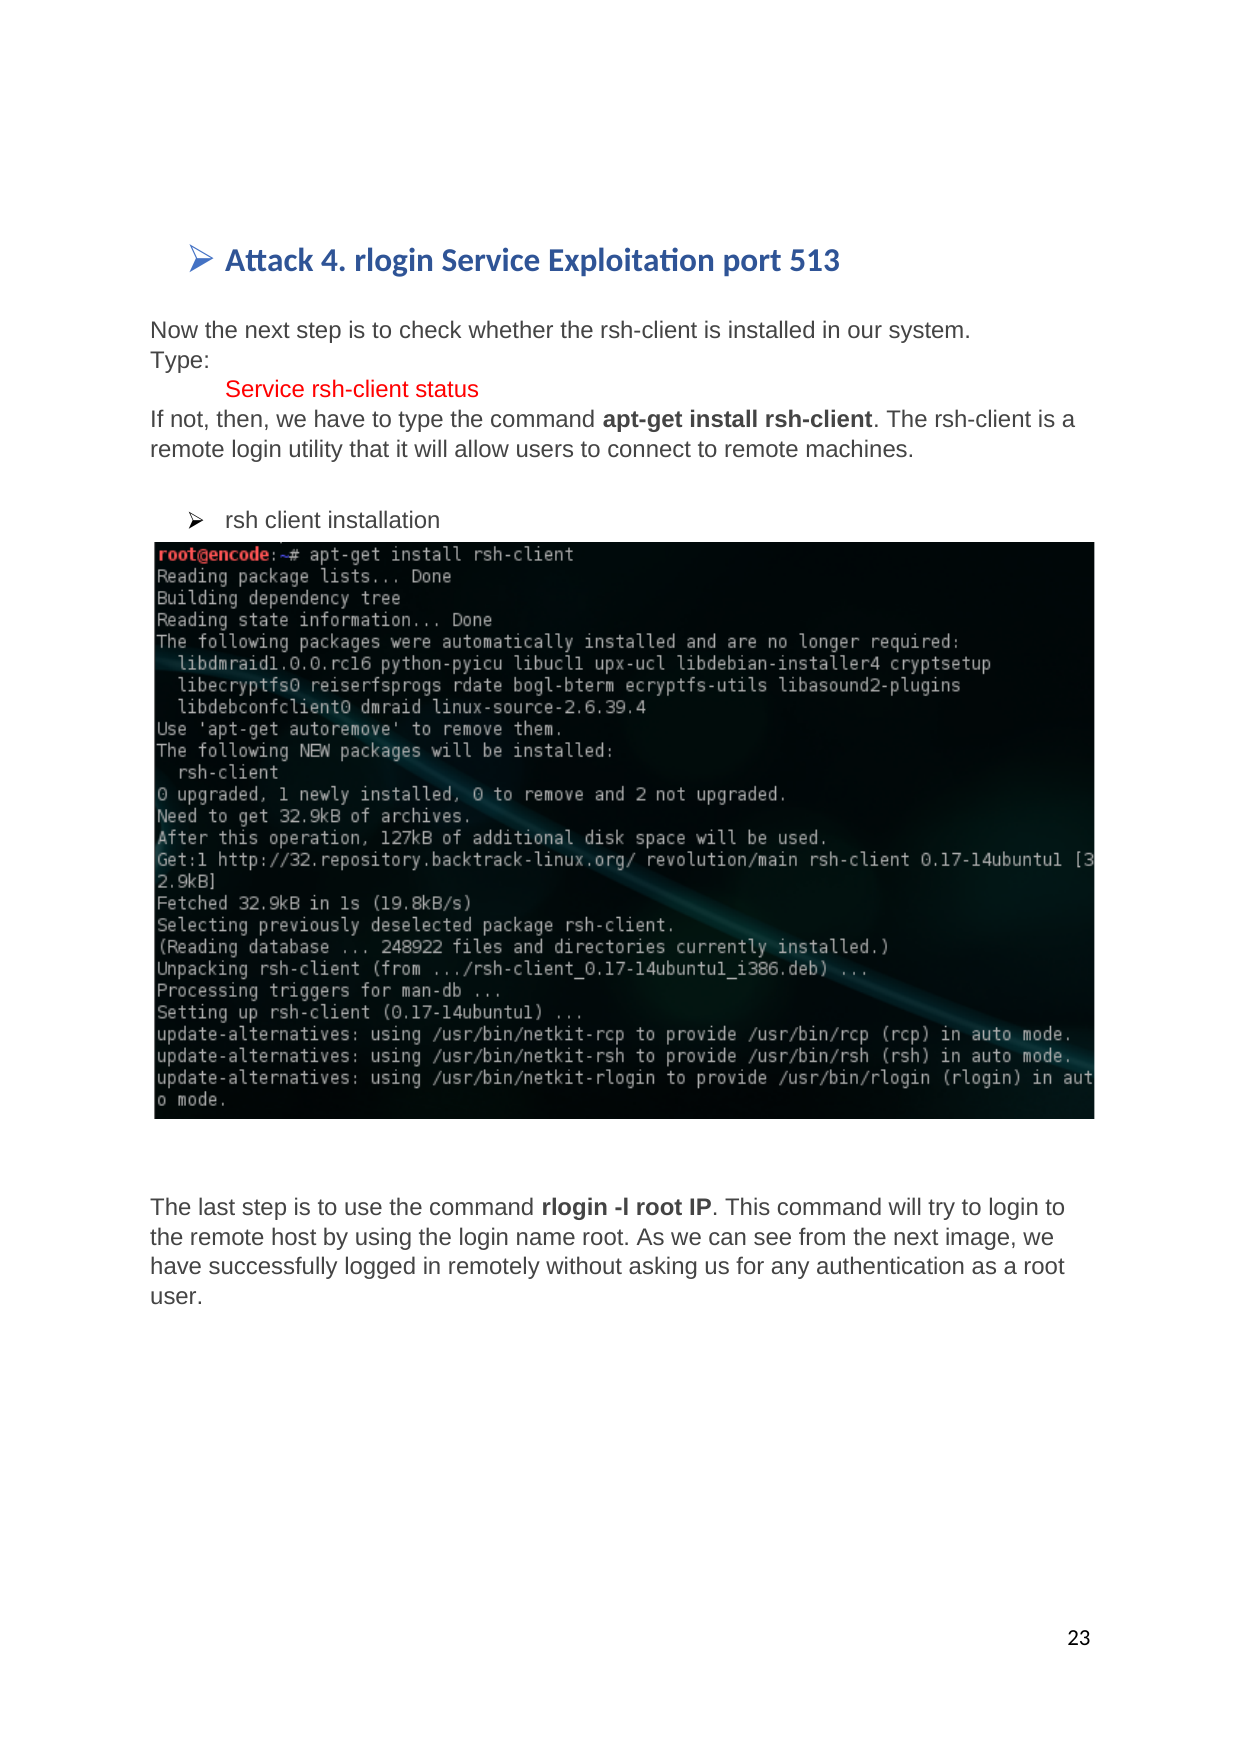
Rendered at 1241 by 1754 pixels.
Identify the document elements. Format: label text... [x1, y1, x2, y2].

text The last step is to use the command rlogin -l root IP. This command will try to login to the remote host by using the login name root. As we can see from the next image, we have successfully logged in remotely without asking us for any authentication as a root user. [150, 1193, 1090, 1309]
text If not, then, we have to type the command apt-get install rsh-client. The rsh-client is a remote login utility that it will allow users to connect to remote machines. [150, 405, 1090, 463]
text Now the next step is to check whether the rsh-client is installed in our system. [150, 316, 1090, 343]
text Service rsh-client status [150, 375, 1090, 403]
list Attack 4. rlogin Service Exploitation port 513 [187, 216, 1090, 293]
picture [154, 542, 1095, 1119]
text Type: [150, 346, 1090, 373]
list rsh client installation [187, 494, 1090, 542]
